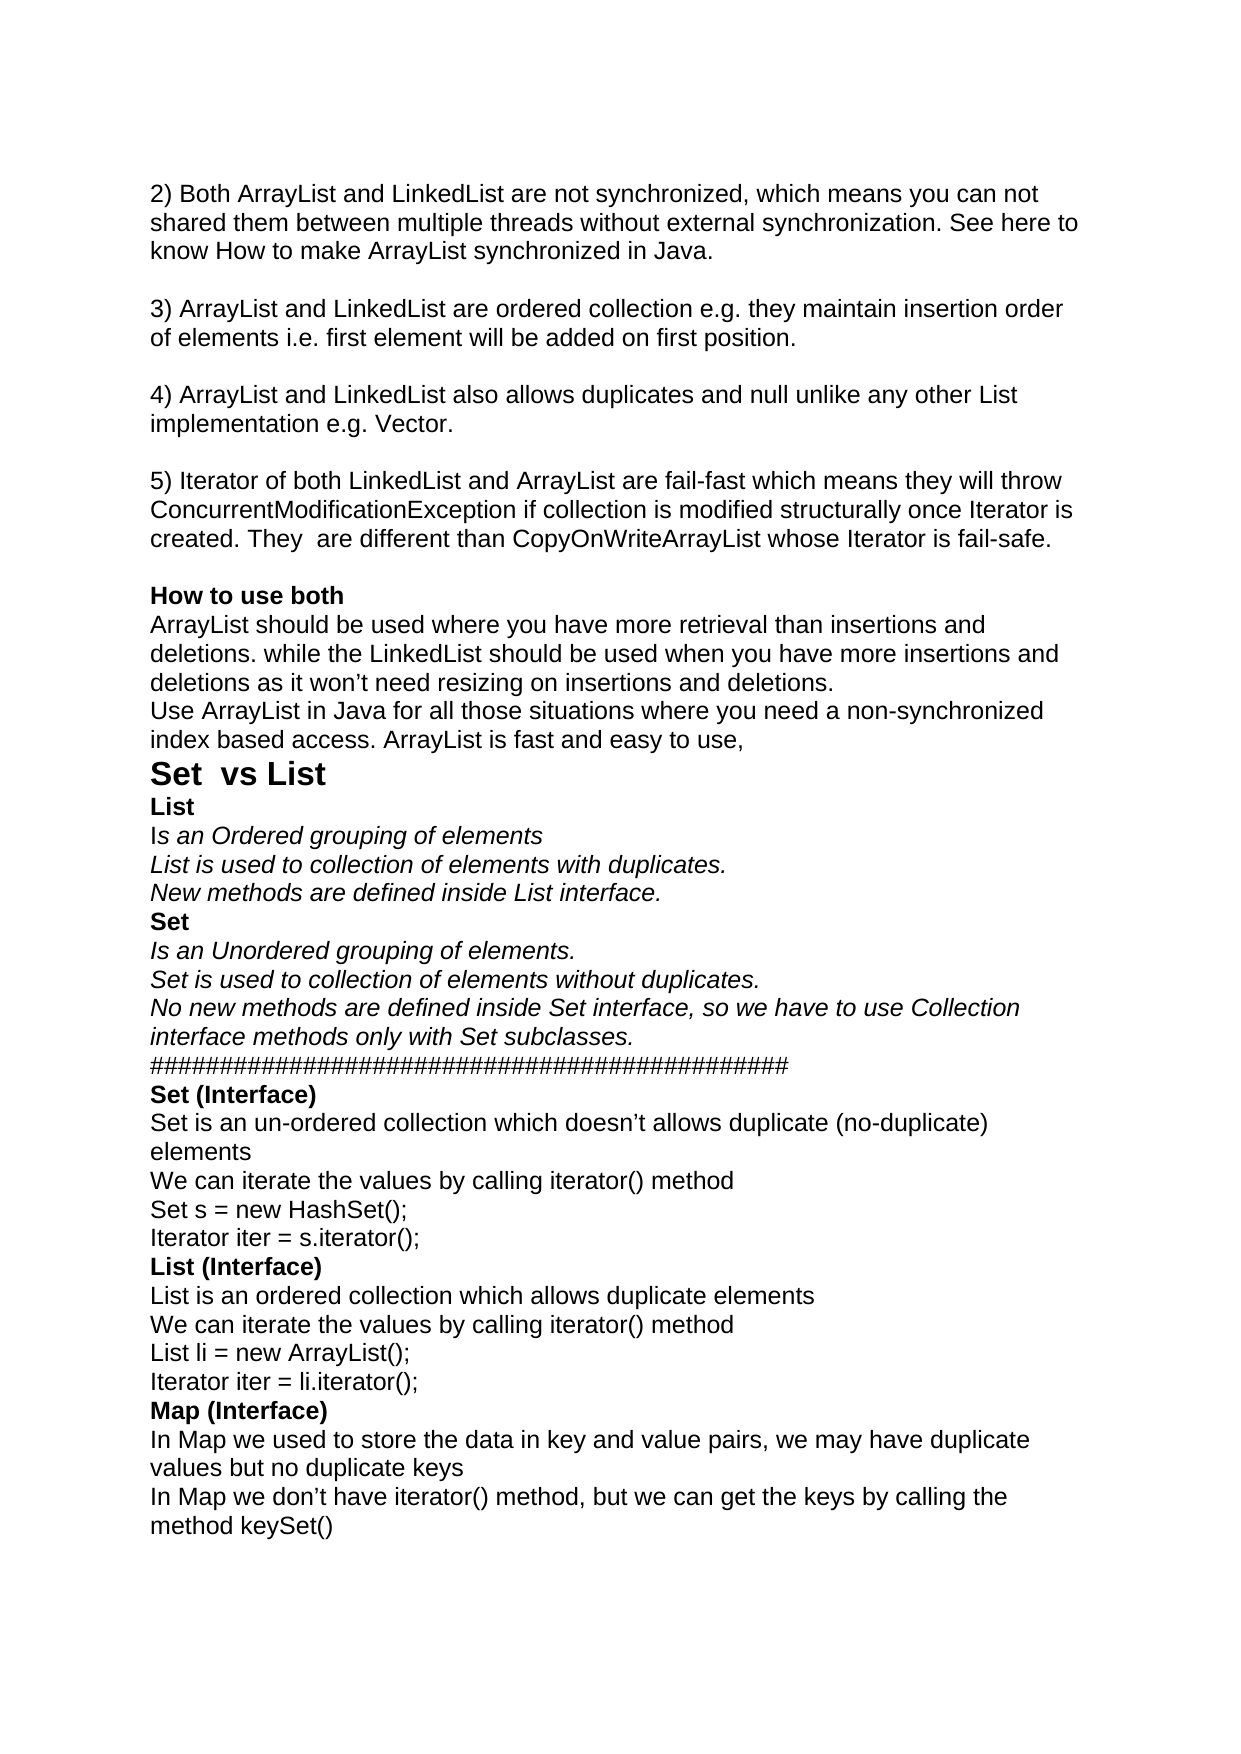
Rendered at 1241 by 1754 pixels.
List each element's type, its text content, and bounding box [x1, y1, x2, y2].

text We can iterate the values by calling iterator() method [150, 1310, 1090, 1338]
text List is an ordered collection which allows duplicate elements [150, 1281, 1090, 1310]
text No new methods are defined inside Set interface, so we have to use Collection interface methods only with Set subclasses. [150, 993, 1090, 1051]
text Use ArrayList in Java for all those situations where you need a non-synchronized index based access. ArrayList is fast and easy to use, [150, 696, 1090, 754]
text Iterator iter = s.iterator(); [150, 1223, 1090, 1252]
text Set (Interface) [150, 1080, 1090, 1108]
text 5) Iterator of both LinkedList and ArrayList are fail-fast which means they will throw ConcurrentModificationException if collection is modified structurally once Iterator is created. They are different than CopyOnWriteArrayList whose Iterator is fail-safe. [150, 466, 1090, 552]
text List is used to collection of elements with duplicates. [150, 850, 1090, 878]
text We can iterate the values by calling iterator() method [150, 1166, 1090, 1195]
text Is an Ordered grouping of elements [150, 821, 1090, 850]
text 3) ArrayList and LinkedList are ordered collection e.g. they maintain insertion order of elements i.e. first element will be added on first position. [150, 294, 1090, 351]
text Set s = new HashSet(); [150, 1195, 1090, 1223]
text New methods are defined inside List interface. [150, 878, 1090, 907]
text Set [150, 907, 1090, 936]
text List li = new ArrayList(); [150, 1338, 1090, 1367]
text Set is an un-ordered collection which doesn’t allows duplicate (no-duplicate) elements [150, 1108, 1090, 1166]
text In Map we don’t have iterator() method, but we can get the keys by calling the method keySet() [150, 1482, 1090, 1540]
text ArrayList should be used where you have more retrieval than insertions and deletions. while the LinkedList should be used when you have more insertions and deletions as it won’t need resizing on insertions and deletions. [150, 610, 1090, 696]
text 4) ArrayList and LinkedList also allows duplicates and null unlike any other List implementation e.g. Vector. [150, 380, 1090, 437]
text Is an Unordered grouping of elements. [150, 936, 1090, 965]
text ############################################## [150, 1051, 1090, 1080]
text Iterator iter = li.iterator(); [150, 1367, 1090, 1396]
text List (Interface) [150, 1252, 1090, 1281]
text In Map we used to store the data in key and value pairs, we may have duplicate values but no duplicate keys [150, 1425, 1090, 1482]
text Set is used to collection of elements without duplicates. [150, 965, 1090, 993]
text List [150, 792, 1090, 821]
text How to use both [150, 581, 1090, 610]
text Map (Interface) [150, 1396, 1090, 1425]
text 2) Both ArrayList and LinkedList are not synchronized, which means you can not shared them between multiple threads without external synchronization. See here to know How to make ArrayList synchronized in Java. [150, 179, 1090, 265]
text Set vs List [150, 754, 1090, 792]
